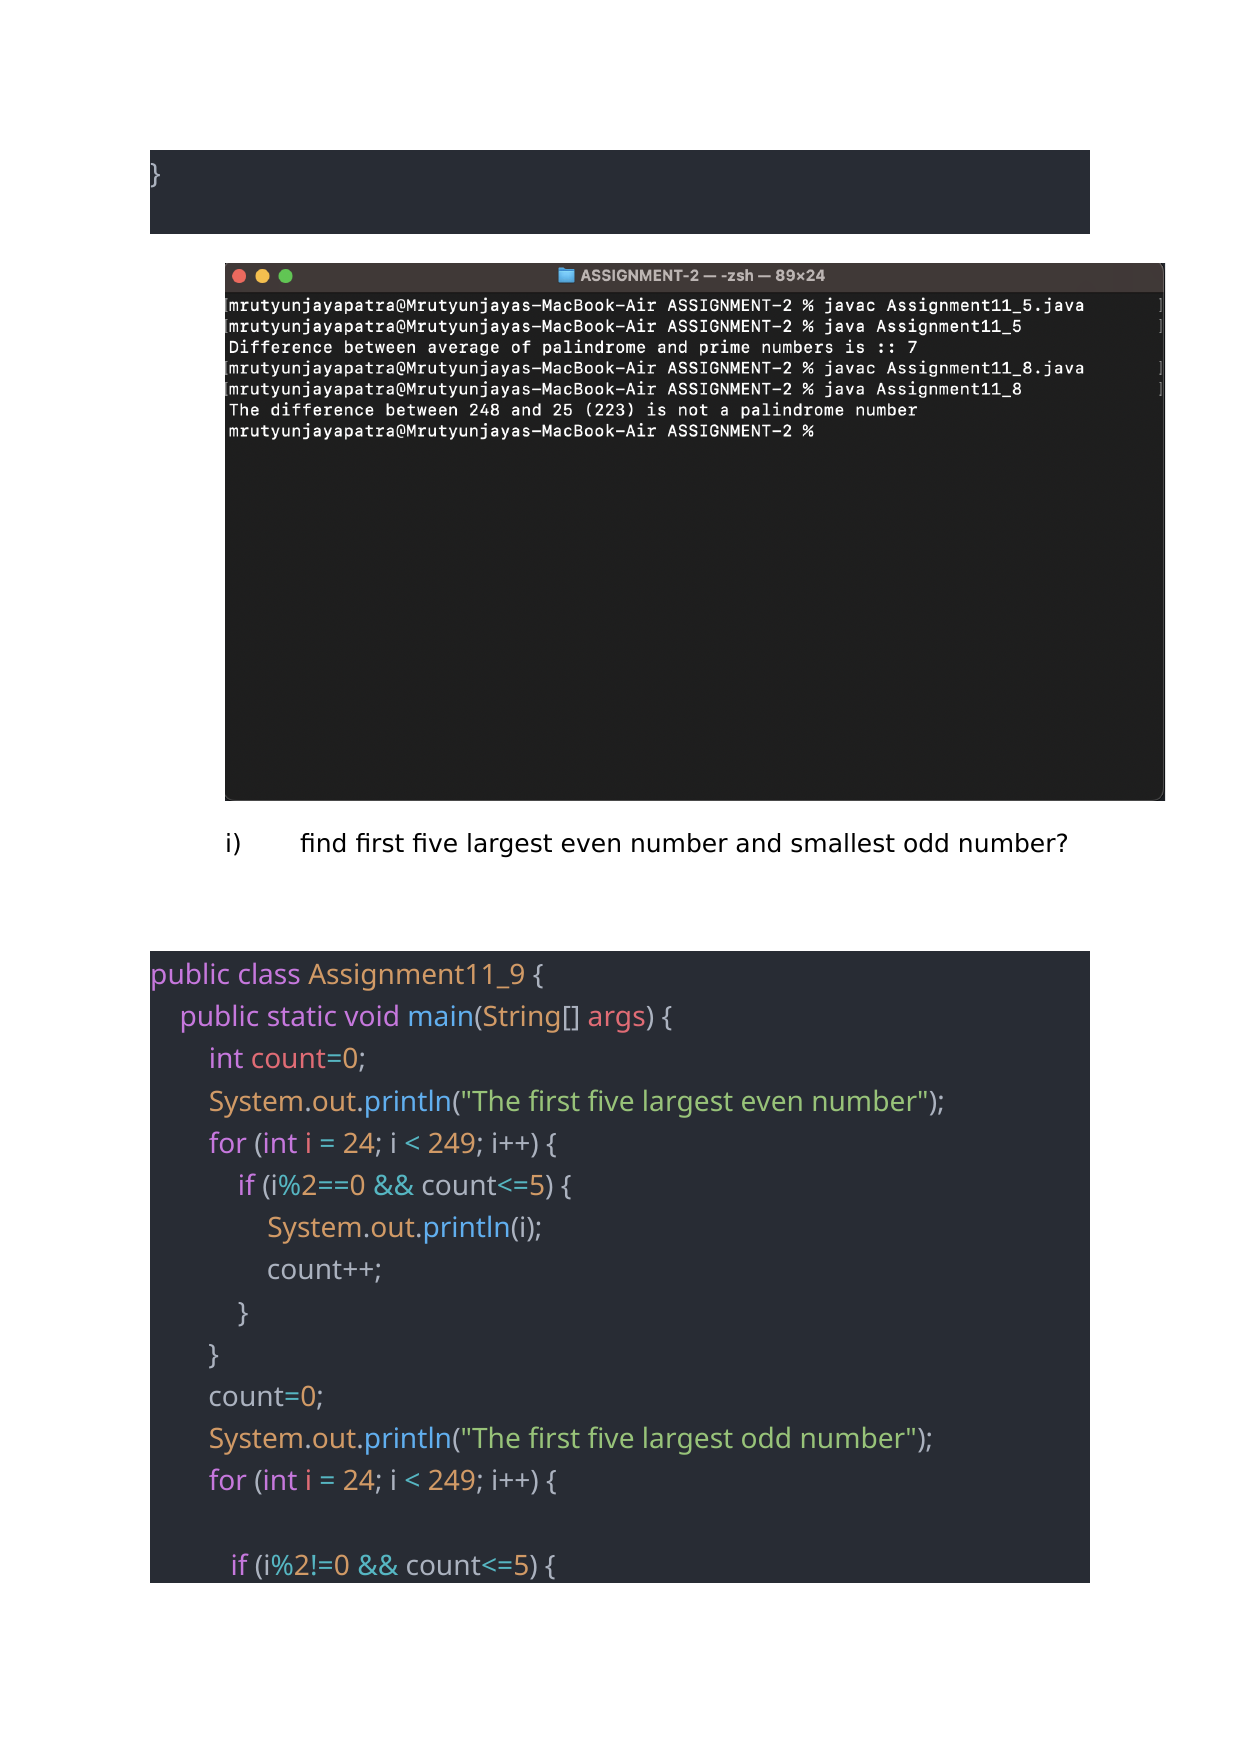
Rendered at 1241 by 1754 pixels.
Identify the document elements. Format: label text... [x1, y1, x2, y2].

text public static void main(String[] args) { [150, 993, 1090, 1035]
text for (int i = 24; i < 249; i++) { [150, 1457, 1090, 1499]
text count++; [150, 1246, 1090, 1288]
list find first five largest even number and smallest odd number? [225, 829, 1090, 859]
text count=0; [150, 1372, 1090, 1414]
text System.out.println("The first five largest odd number"); [150, 1414, 1090, 1457]
text } [150, 1288, 1090, 1330]
text if (i%2!=0 && count<=5) { [150, 1541, 1090, 1583]
text } [150, 1330, 1090, 1372]
text for (int i = 24; i < 249; i++) { [150, 1119, 1090, 1161]
text int count=0; [150, 1035, 1090, 1077]
text System.out.println("The first five largest even number"); [150, 1077, 1090, 1119]
text public class Assignment11_9 { [150, 951, 1090, 993]
text if (i%2==0 && count<=5) { [150, 1161, 1090, 1204]
picture [225, 263, 1166, 801]
text } [150, 150, 1090, 192]
text System.out.println(i); [150, 1204, 1090, 1246]
